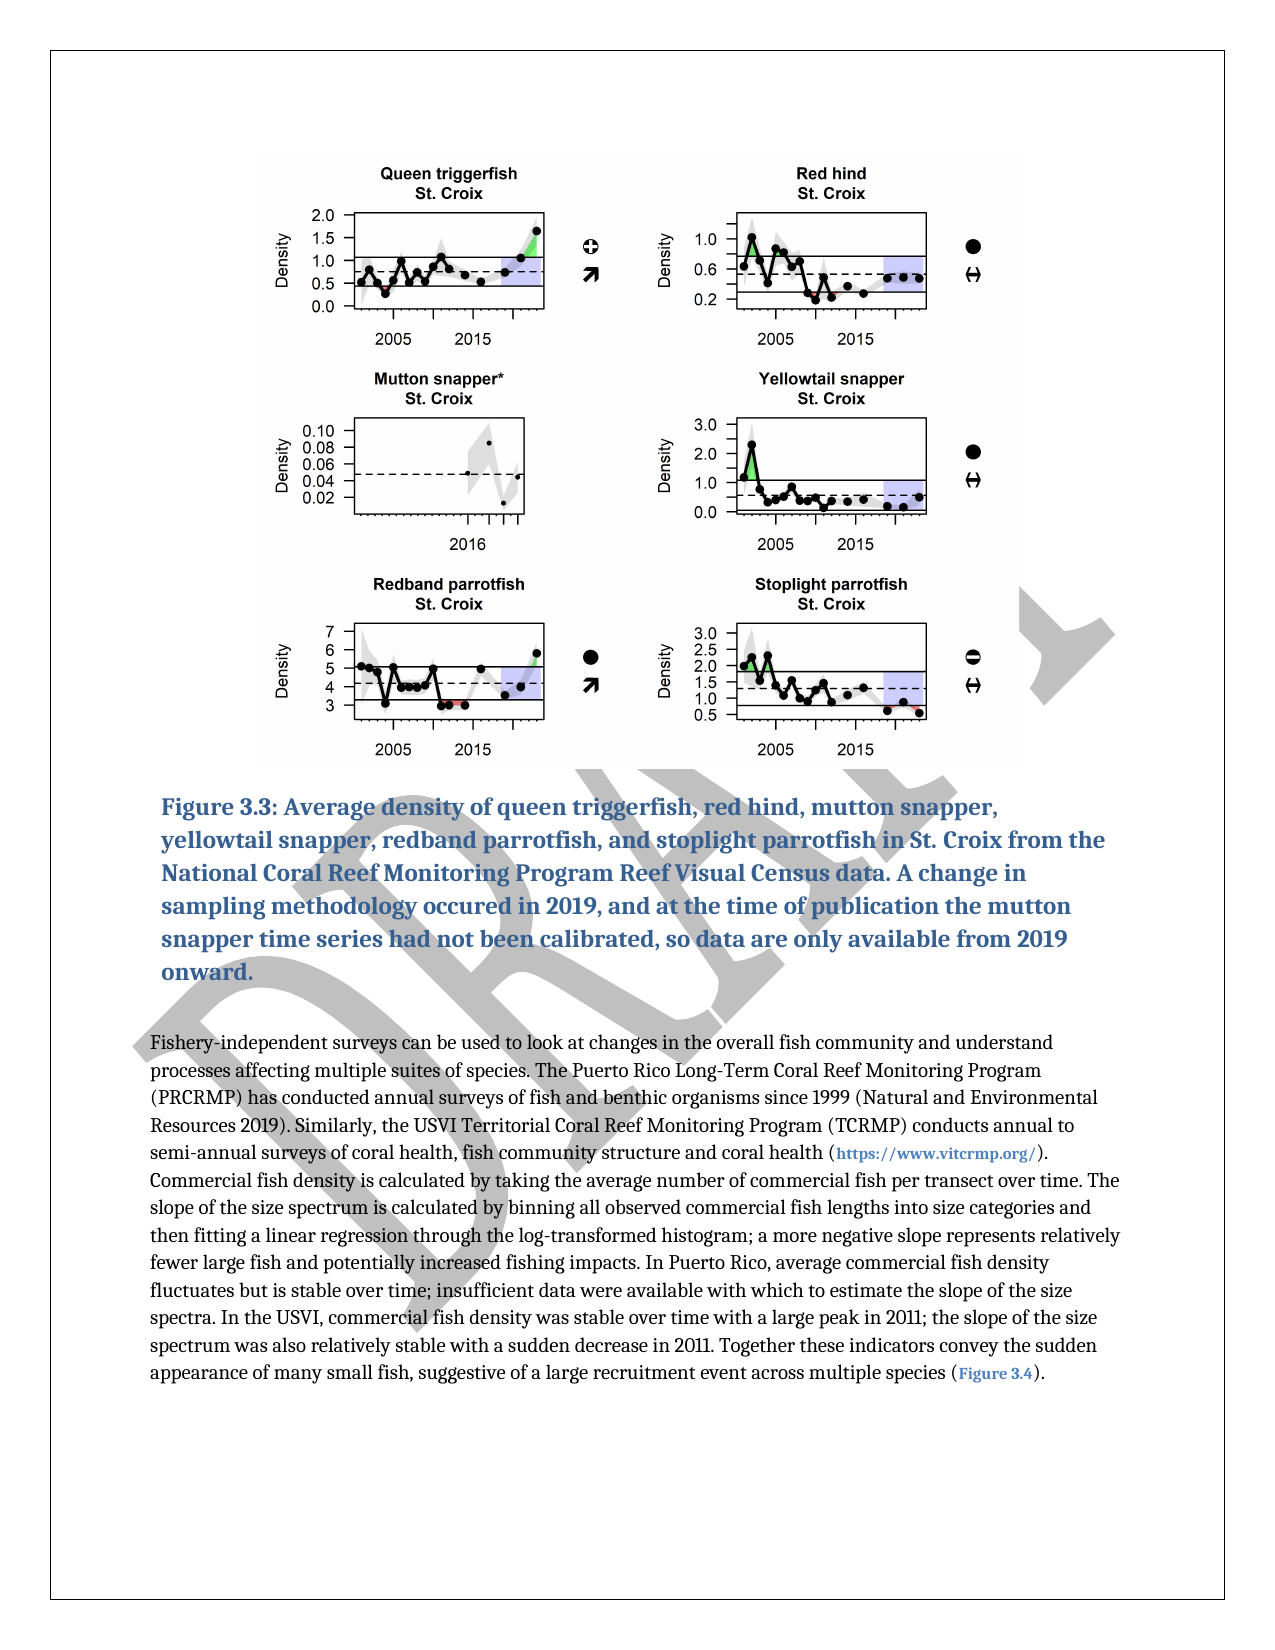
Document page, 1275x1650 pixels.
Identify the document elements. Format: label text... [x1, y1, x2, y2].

picture [255, 153, 1020, 769]
table_header Figure 3.3: Average density of queen triggerfish, red hind, mutton snapper, yellowtail snapper, redband parrotfish, and stoplight parrotfish in St. Croix from the National Coral Reef Monitoring Program Reef Visual Census data. A change in sampling methodology occured in 2019, and at the time of publication the mutton snapper time series had not been calibrated, so data are only available from 2019 onward. [150, 150, 1125, 1012]
text Fishery-independent surveys can be used to look at changes in the overall fish community and understand processes affecting multiple suites of species. The Puerto Rico Long-Term Coral Reef Monitoring Program (PRCRMP) has conducted annual surveys of fish and benthic organisms since 1999 (Natural and Environmental Resources 2019). Similarly, the USVI Territorial Coral Reef Monitoring Program (TCRMP) conducts annual to semi-annual surveys of coral health, fish community structure and coral health (https://www.vitcrmp.org/). Commercial fish density is calculated by taking the average number of commercial fish per transect over time. The slope of the size spectrum is calculated by binning all observed commercial fish lengths into size categories and then fitting a linear regression through the log-transformed histogram; a more negative slope represents relatively fewer large fish and potentially increased fishing impacts. In Puerto Rico, average commercial fish density fluctuates but is stable over time; insufficient data were available with which to estimate the slope of the size spectra. In the USVI, commercial fish density was stable over time with a large peak in 2011; the slope of the size spectrum was also relatively stable with a sudden decrease in 2011. Together these indicators convey the sudden appearance of many small fish, suggestive of a large recruitment event across multiple species (Figure 3.4). [150, 1031, 1125, 1385]
